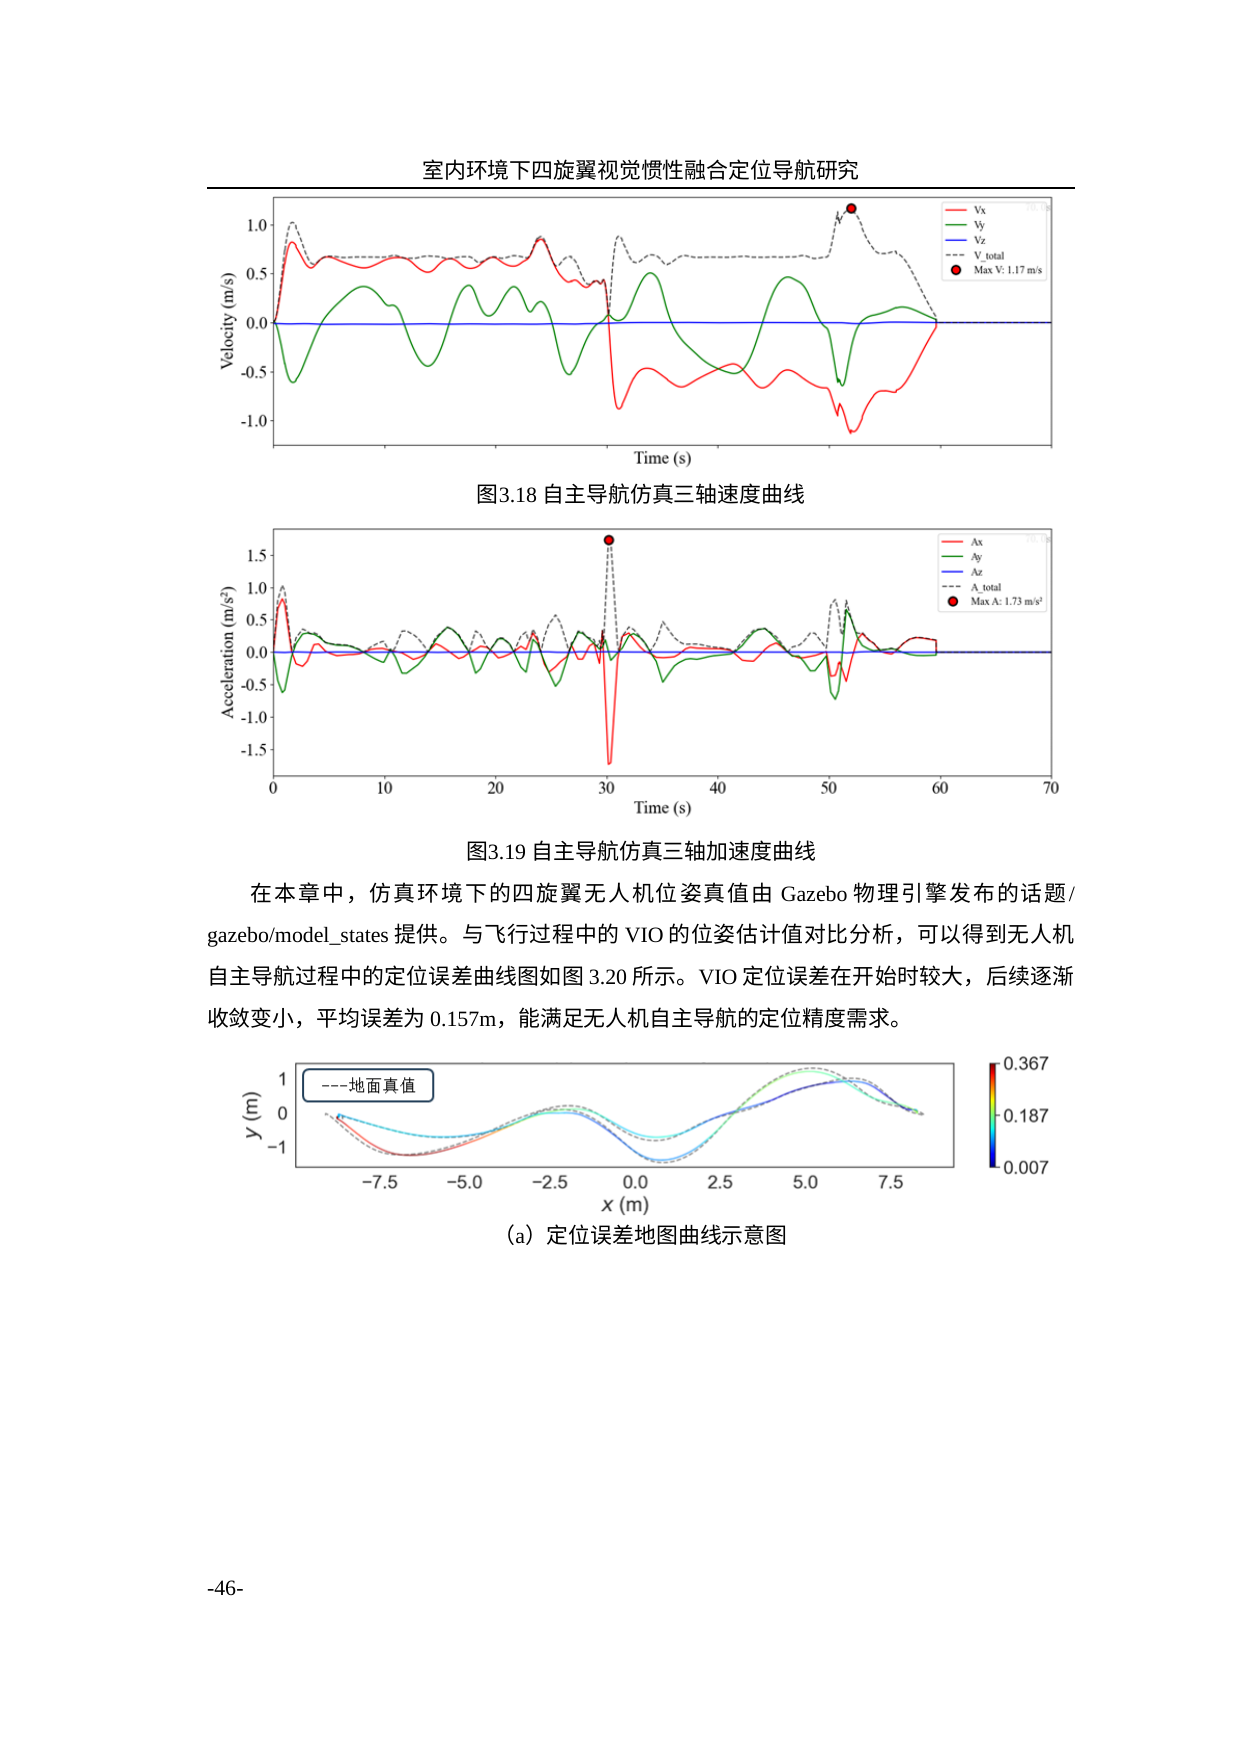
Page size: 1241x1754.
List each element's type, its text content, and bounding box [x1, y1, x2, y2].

table_header [207, 1034, 1074, 1218]
picture [212, 527, 1069, 826]
picture [212, 195, 1069, 470]
table_cell （a）定位误差地图曲线示意图 [207, 1218, 1074, 1249]
picture [226, 1050, 1054, 1218]
